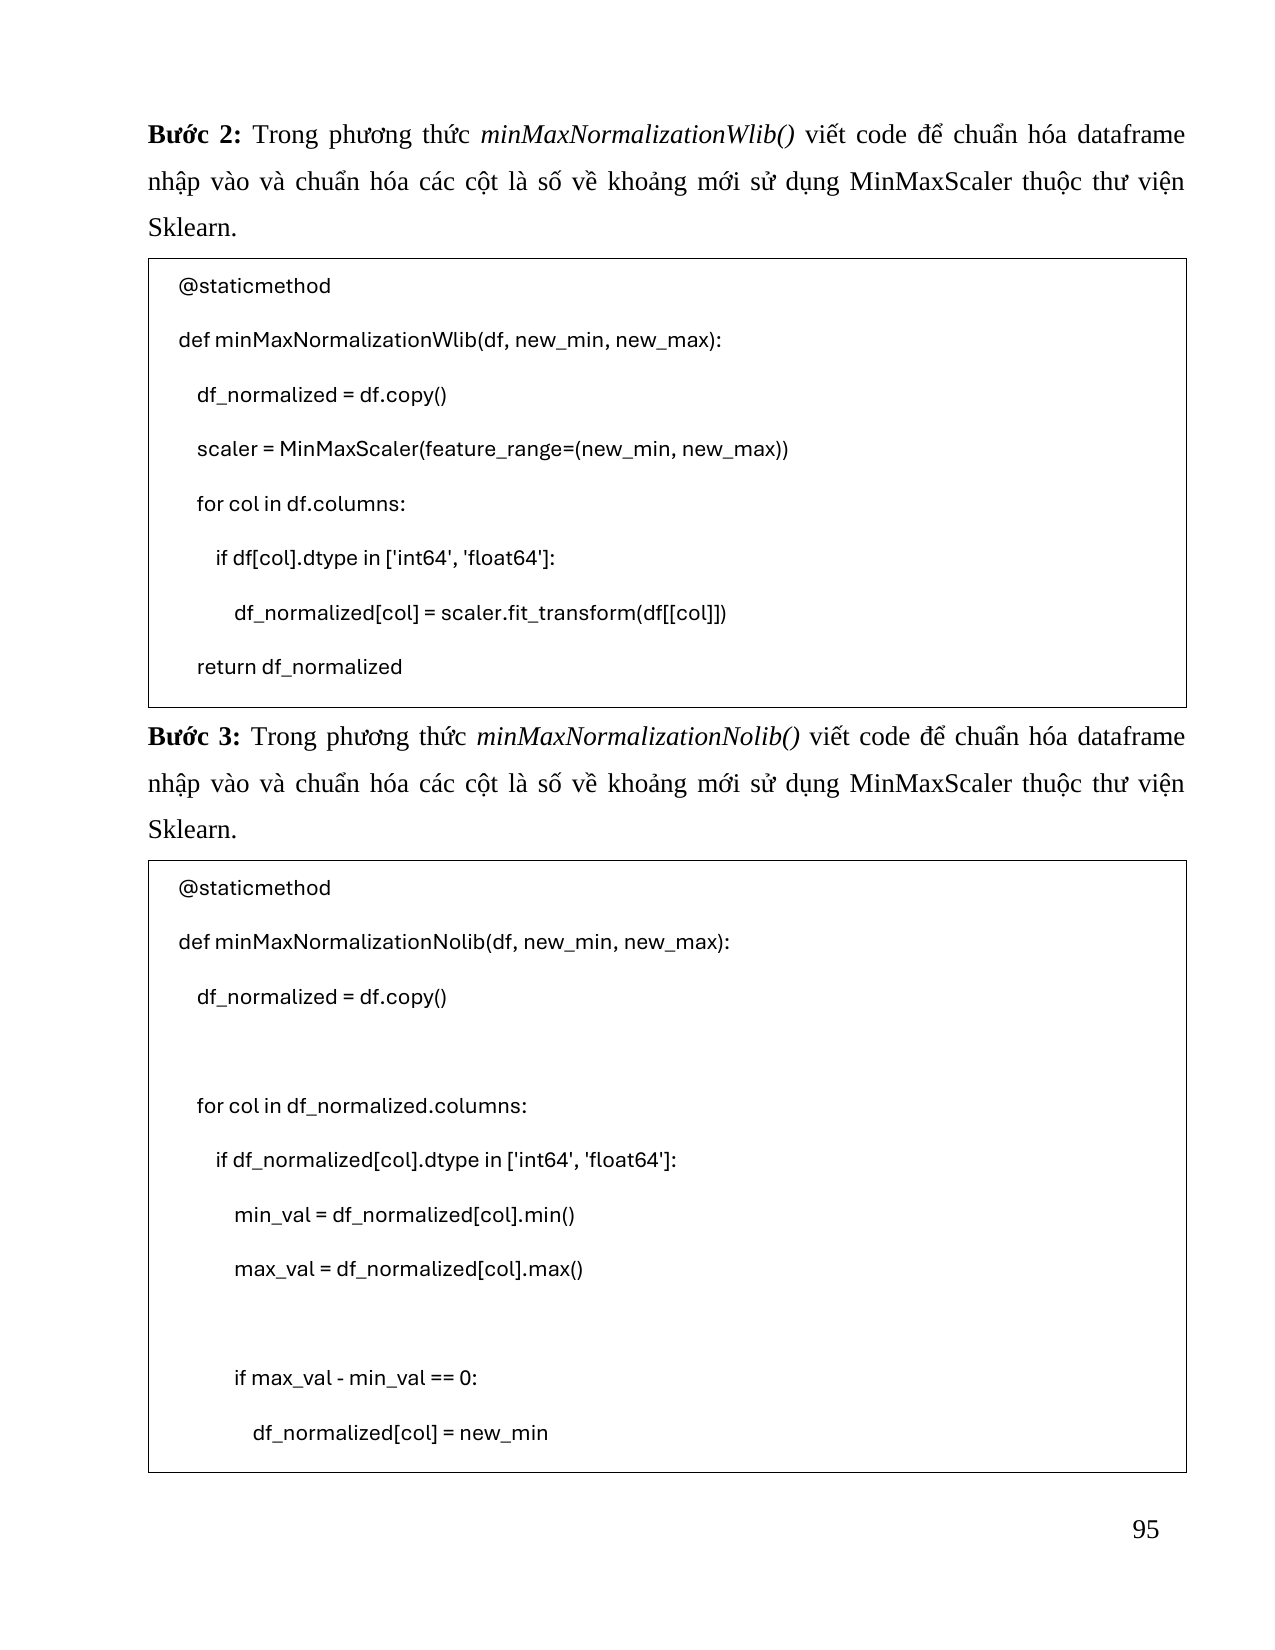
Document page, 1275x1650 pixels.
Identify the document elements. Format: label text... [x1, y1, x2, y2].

table_header @staticmethod def minMaxNormalizationWlib(df, new_min, new_max): df_normalized = df.copy() scaler = MinMaxScaler(feature_range=(new_min, new_max)) for col in df.columns: if df[col].dtype in ['int64', 'float64']: df_normalized[col] = scaler.fit_transform(df[[col]]) return df_normalized [149, 259, 1186, 707]
text Bước 3: Trong phương thức minMaxNormalizationNolib() viết code để chuẩn hóa dataframe nhập vào và chuẩn hóa các cột là số về khoảng mới sử dụng MinMaxScaler thuộc thư viện Sklearn. [148, 720, 1186, 845]
text Bước 2: Trong phương thức minMaxNormalizationWlib() viết code để chuẩn hóa dataframe nhập vào và chuẩn hóa các cột là số về khoảng mới sử dụng MinMaxScaler thuộc thư viện Sklearn. [148, 118, 1186, 243]
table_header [149, 861, 1186, 1472]
